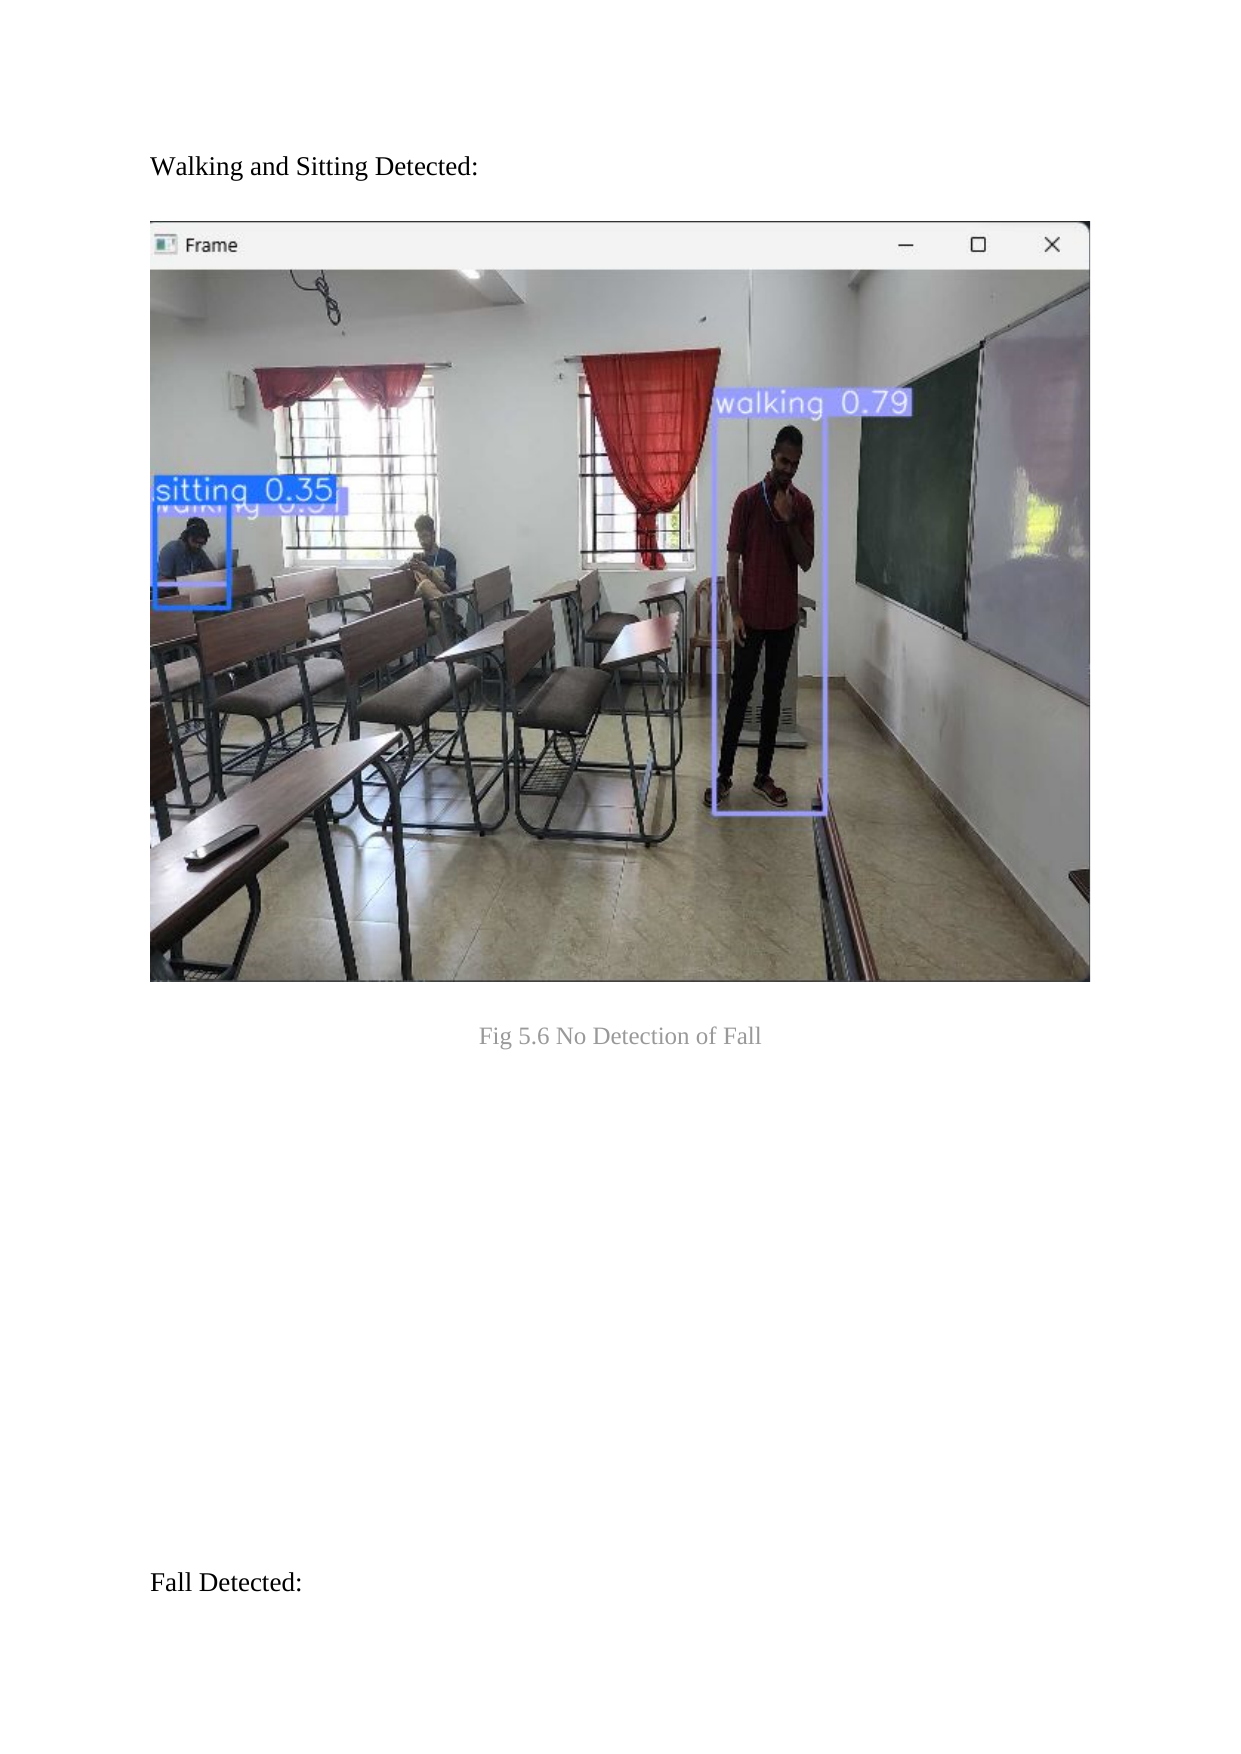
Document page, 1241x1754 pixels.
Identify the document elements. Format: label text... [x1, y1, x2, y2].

text Fall Detected: [150, 1566, 1090, 1597]
text Walking and Sitting Detected: [150, 150, 1090, 181]
picture [150, 221, 1091, 982]
text Fig 5.6 No Detection of Fall [150, 1021, 1090, 1050]
